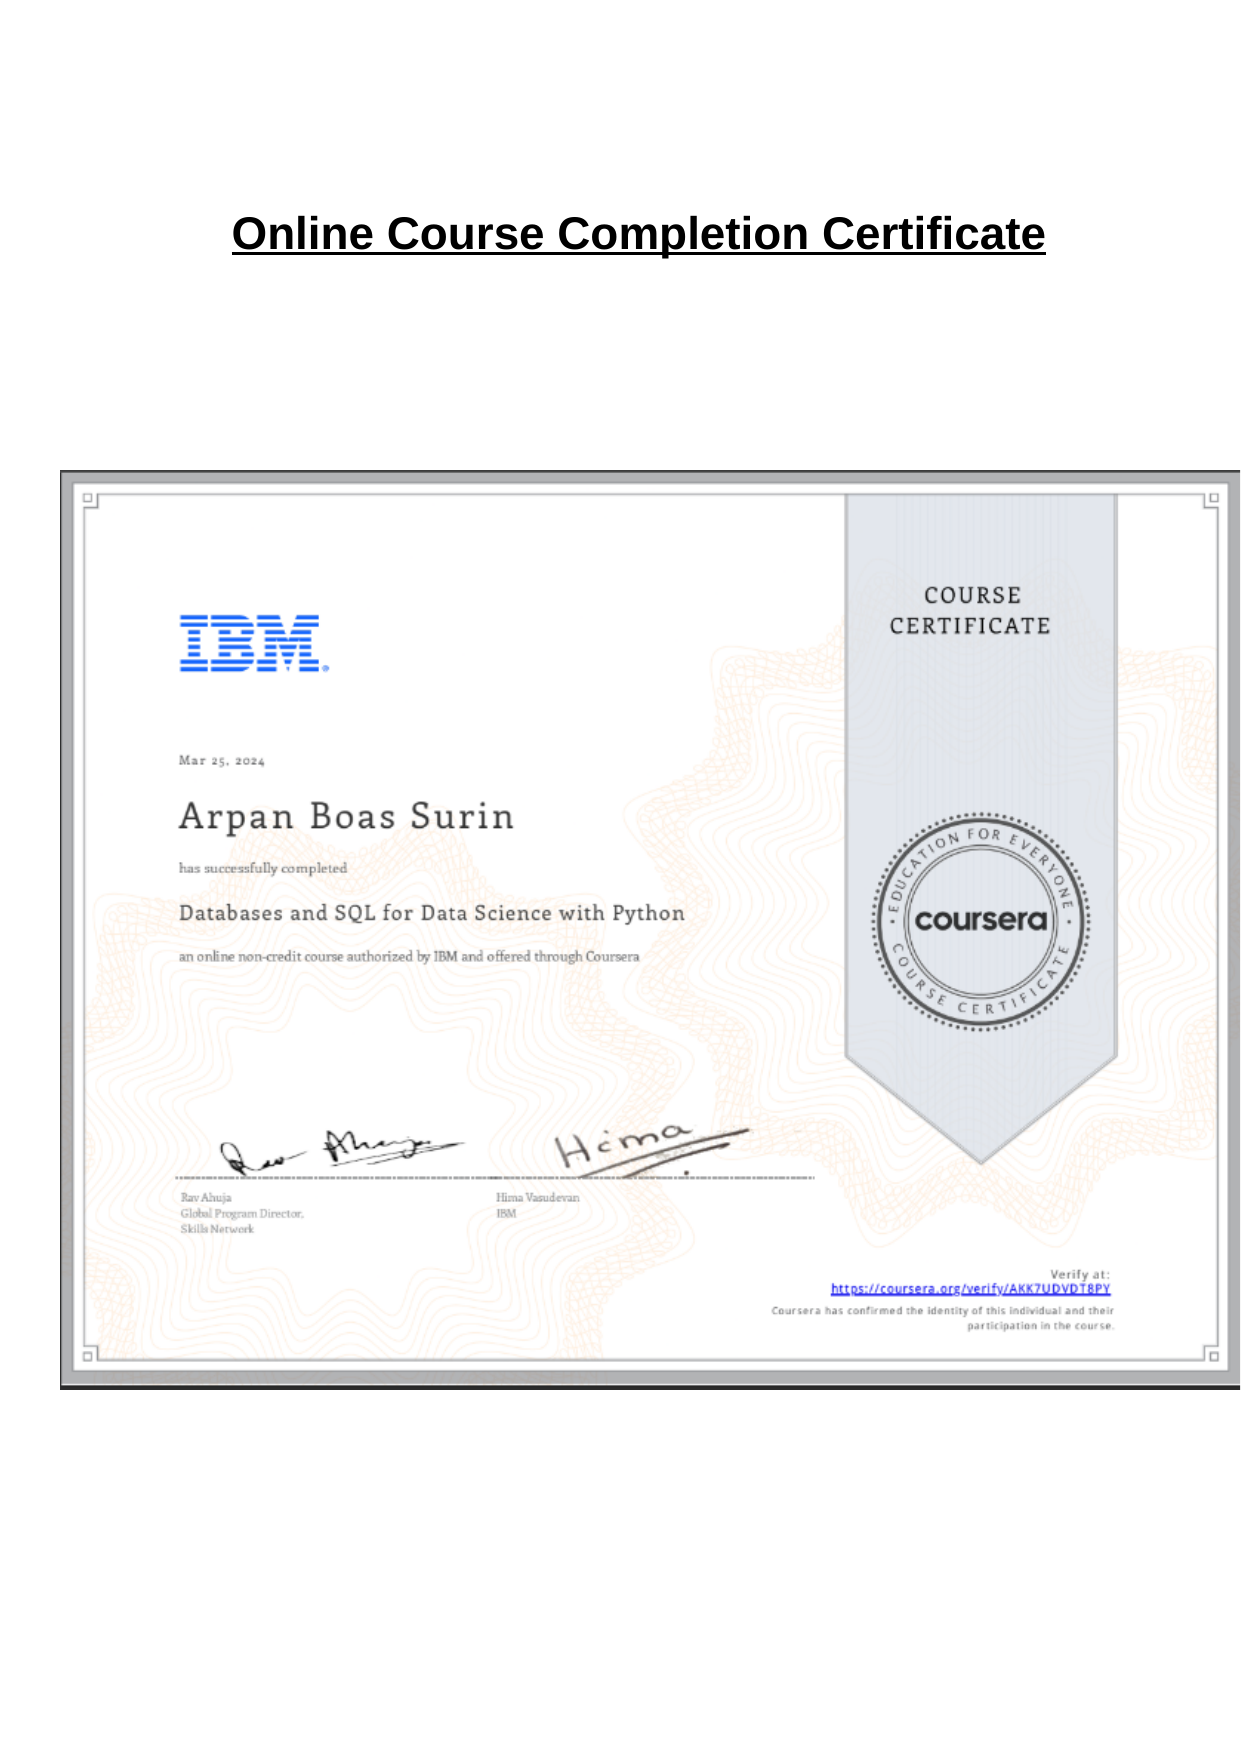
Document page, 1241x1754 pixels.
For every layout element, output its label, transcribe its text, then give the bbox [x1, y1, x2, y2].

text Online Course Completion Certificate [60, 207, 1218, 259]
picture [60, 470, 1241, 1390]
